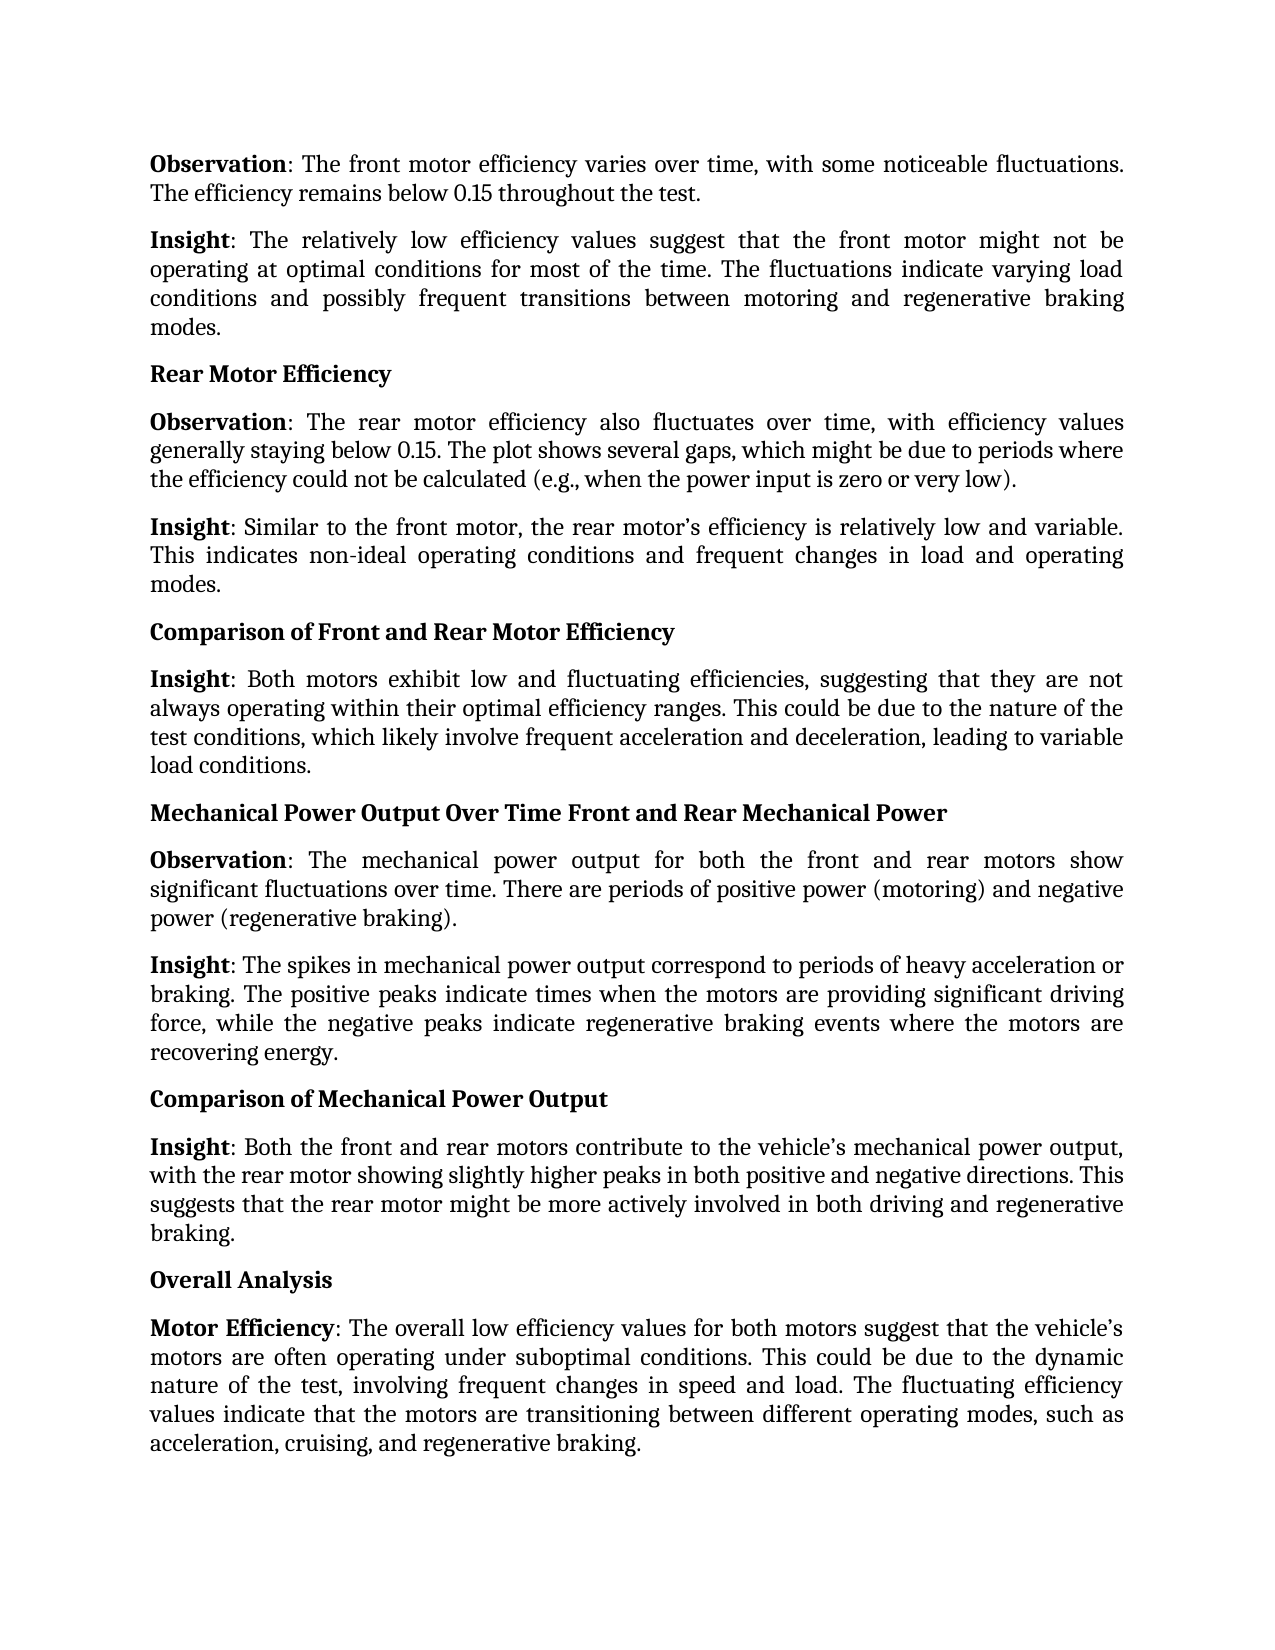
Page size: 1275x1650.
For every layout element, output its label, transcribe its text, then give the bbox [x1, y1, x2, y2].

text Rear Motor Efficiency [150, 360, 1125, 389]
text Observation: The mechanical power output for both the front and rear motors show significant fluctuations over time. There are periods of positive power (motoring) and negative power (regenerative braking). [150, 846, 1125, 932]
text Insight: Similar to the front motor, the rear motor’s efficiency is relatively low and variable. This indicates non-ideal operating conditions and frequent changes in load and operating modes. [150, 512, 1125, 599]
text Observation: The front motor efficiency varies over time, with some noticeable fluctuations. The efficiency remains below 0.15 throughout the test. [150, 150, 1125, 207]
text Motor Efficiency: The overall low efficiency values for both motors suggest that the vehicle’s motors are often operating under suboptimal conditions. This could be due to the dynamic nature of the test, involving frequent changes in speed and load. The fluctuating efficiency values indicate that the motors are transitioning between different operating modes, such as acceleration, cruising, and regenerative braking. [150, 1314, 1125, 1457]
text Comparison of Front and Rear Motor Efficiency [150, 617, 1125, 646]
text Insight: Both the front and rear motors contribute to the vehicle’s mechanical power output, with the rear motor showing slightly higher peaks in both positive and negative directions. This suggests that the rear motor might be more actively involved in both driving and regenerative braking. [150, 1132, 1125, 1247]
text Comparison of Mechanical Power Output [150, 1085, 1125, 1114]
text Overall Analysis [150, 1266, 1125, 1295]
text Observation: The rear motor efficiency also fluctuates over time, with efficiency values generally staying below 0.15. The plot shows several gaps, which might be due to periods where the efficiency could not be calculated (e.g., when the power input is zero or very low). [150, 407, 1125, 494]
text Insight: The relatively low efficiency values suggest that the front motor might not be operating at optimal conditions for most of the time. The fluctuations indicate varying load conditions and possibly frequent transitions between motoring and regenerative braking modes. [150, 226, 1125, 341]
text Insight: Both motors exhibit low and fluctuating efficiencies, suggesting that they are not always operating within their optimal efficiency ranges. This could be due to the nature of the test conditions, which likely involve frequent acceleration and deceleration, leading to variable load conditions. [150, 665, 1125, 780]
text Insight: The spikes in mechanical power output correspond to periods of heavy acceleration or braking. The positive peaks indicate times when the motors are providing significant driving force, while the negative peaks indicate regenerative braking events where the motors are recovering energy. [150, 951, 1125, 1066]
text Mechanical Power Output Over Time Front and Rear Mechanical Power [150, 799, 1125, 827]
